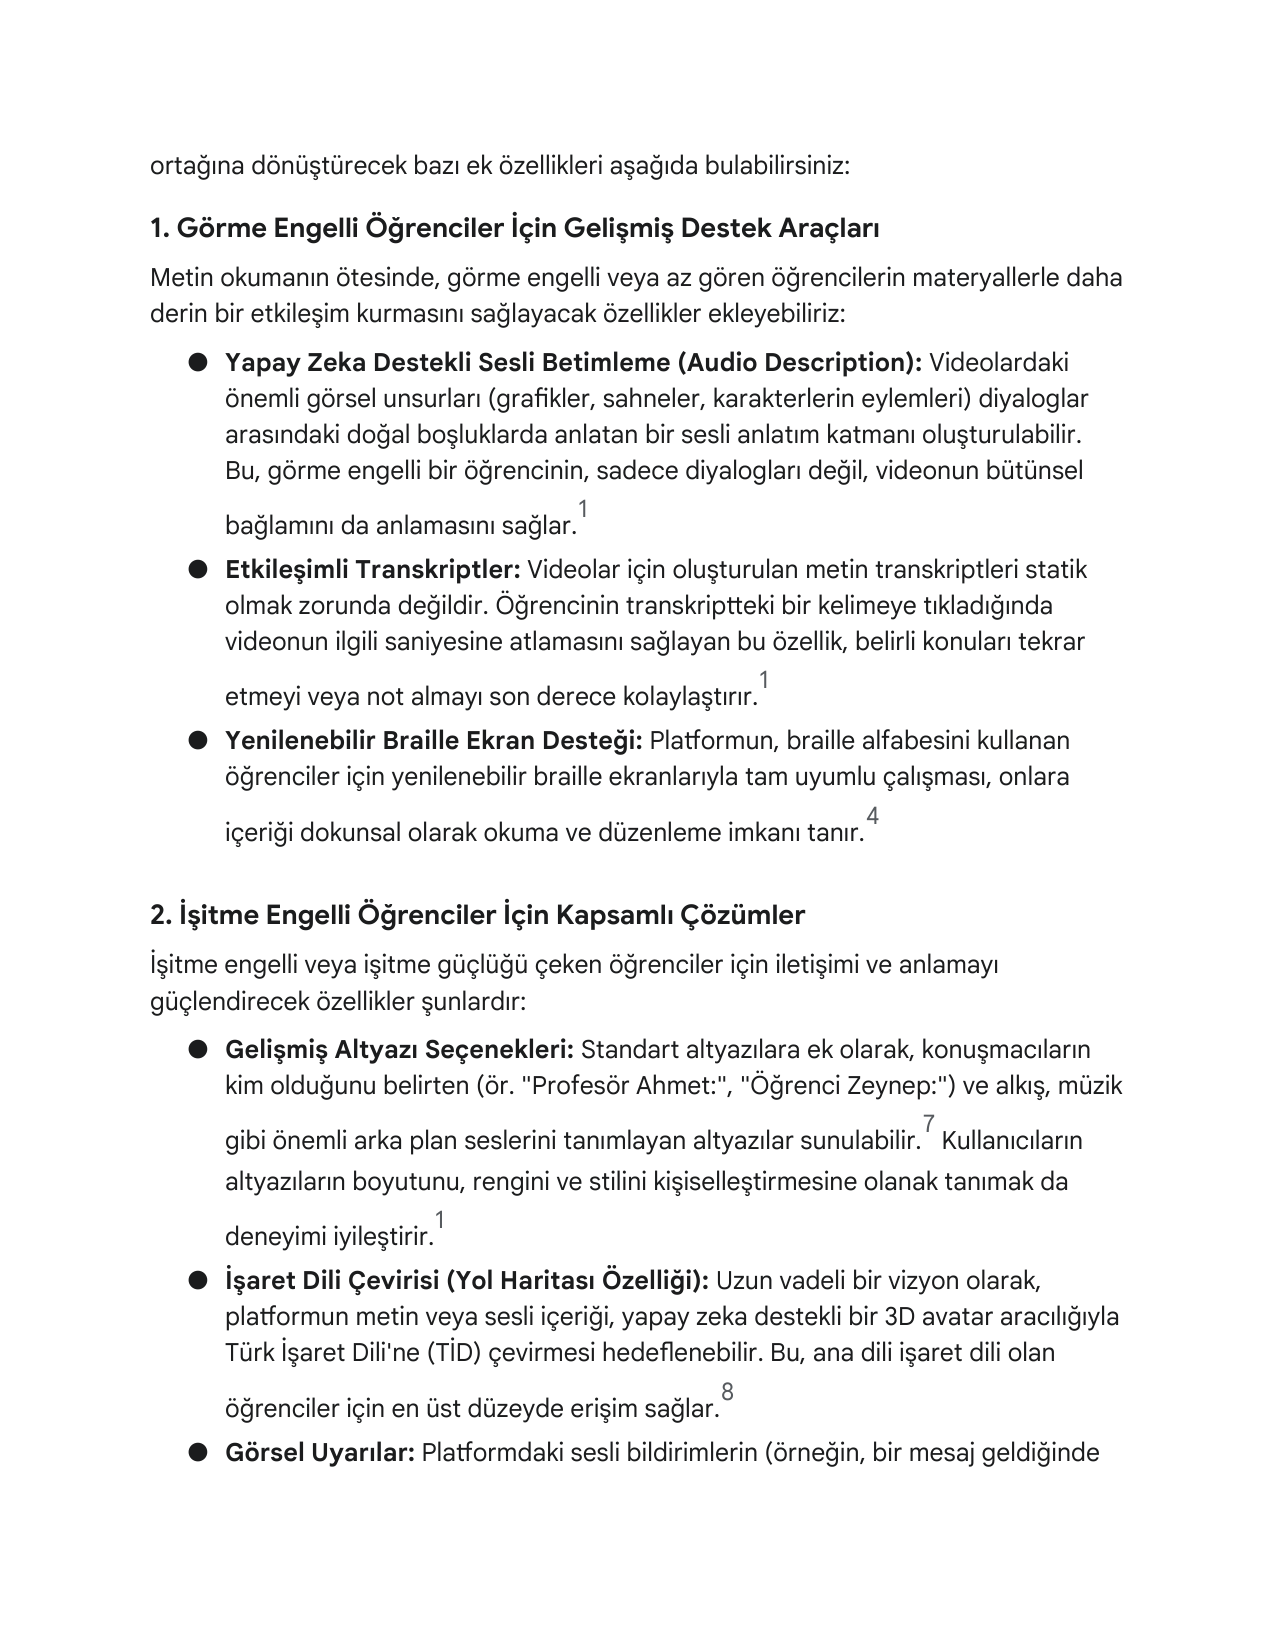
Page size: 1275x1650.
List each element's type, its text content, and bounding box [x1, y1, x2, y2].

list İşaret Dili Çevirisi (Yol Haritası Özelliği): Uzun vadeli bir vizyon olarak, platformun metin veya sesli içeriği, yapay zeka destekli bir 3D avatar aracılığıyla Türk İşaret Dili'ne (TİD) çevirmesi hedeflenebilir. Bu, ana dili işaret dili olan öğrenciler için en üst düzeyde erişim sağlar.8 [187, 1266, 1125, 1429]
list Yapay Zeka Destekli Sesli Betimleme (Audio Description): Videolardaki önemli görsel unsurları (grafikler, sahneler, karakterlerin eylemleri) diyaloglar arasındaki doğal boşluklarda anlatan bir sesli anlatım katmanı oluşturulabilir. Bu, görme engelli bir öğrencinin, sadece diyalogları değil, videonun bütünsel bağlamını da anlamasını sağlar.1 [187, 347, 1125, 547]
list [187, 1437, 1125, 1468]
text Metin okumanın ötesinde, görme engelli veya az gören öğrencilerin materyallerle daha derin bir etkileşim kurmasını sağlayacak özellikler ekleyebiliriz: [150, 262, 1125, 330]
text İşitme engelli veya işitme güçlüğü çeken öğrenciler için iletişimi ve anlamayı güçlendirecek özellikler şunlardır: [150, 950, 1125, 1017]
list Yenilenebilir Braille Ekran Desteği: Platformun, braille alfabesini kullanan öğrenciler için yenilenebilir braille ekranlarıyla tam uyumlu çalışması, onlara içeriği dokunsal olarak okuma ve düzenleme imkanı tanır.4 [187, 726, 1125, 853]
subtitle 2. İşitme Engelli Öğrenciler İçin Kapsamlı Çözümler [150, 898, 1125, 932]
subtitle 1. Görme Engelli Öğrenciler İçin Gelişmiş Destek Araçları [150, 211, 1125, 245]
list Gelişmiş Altyazı Seçenekleri: Standart altyazılara ek olarak, konuşmacıların kim olduğunu belirten (ör. "Profesör Ahmet:", "Öğrenci Zeynep:") ve alkış, müzik gibi önemli arka plan seslerini tanımlayan altyazılar sunulabilir.7 Kullanıcıların altyazıların boyutunu, rengini ve stilini kişiselleştirmesine olanak tanımak da deneyimi iyileştirir.1 [187, 1034, 1125, 1258]
list Etkileşimli Transkriptler: Videolar için oluşturulan metin transkriptleri statik olmak zorunda değildir. Öğrencinin transkriptteki bir kelimeye tıkladığında videonun ilgili saniyesine atlamasını sağlayan bu özellik, belirli konuları tekrar etmeyi veya not almayı son derece kolaylaştırır.1 [187, 554, 1125, 718]
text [150, 150, 1125, 181]
